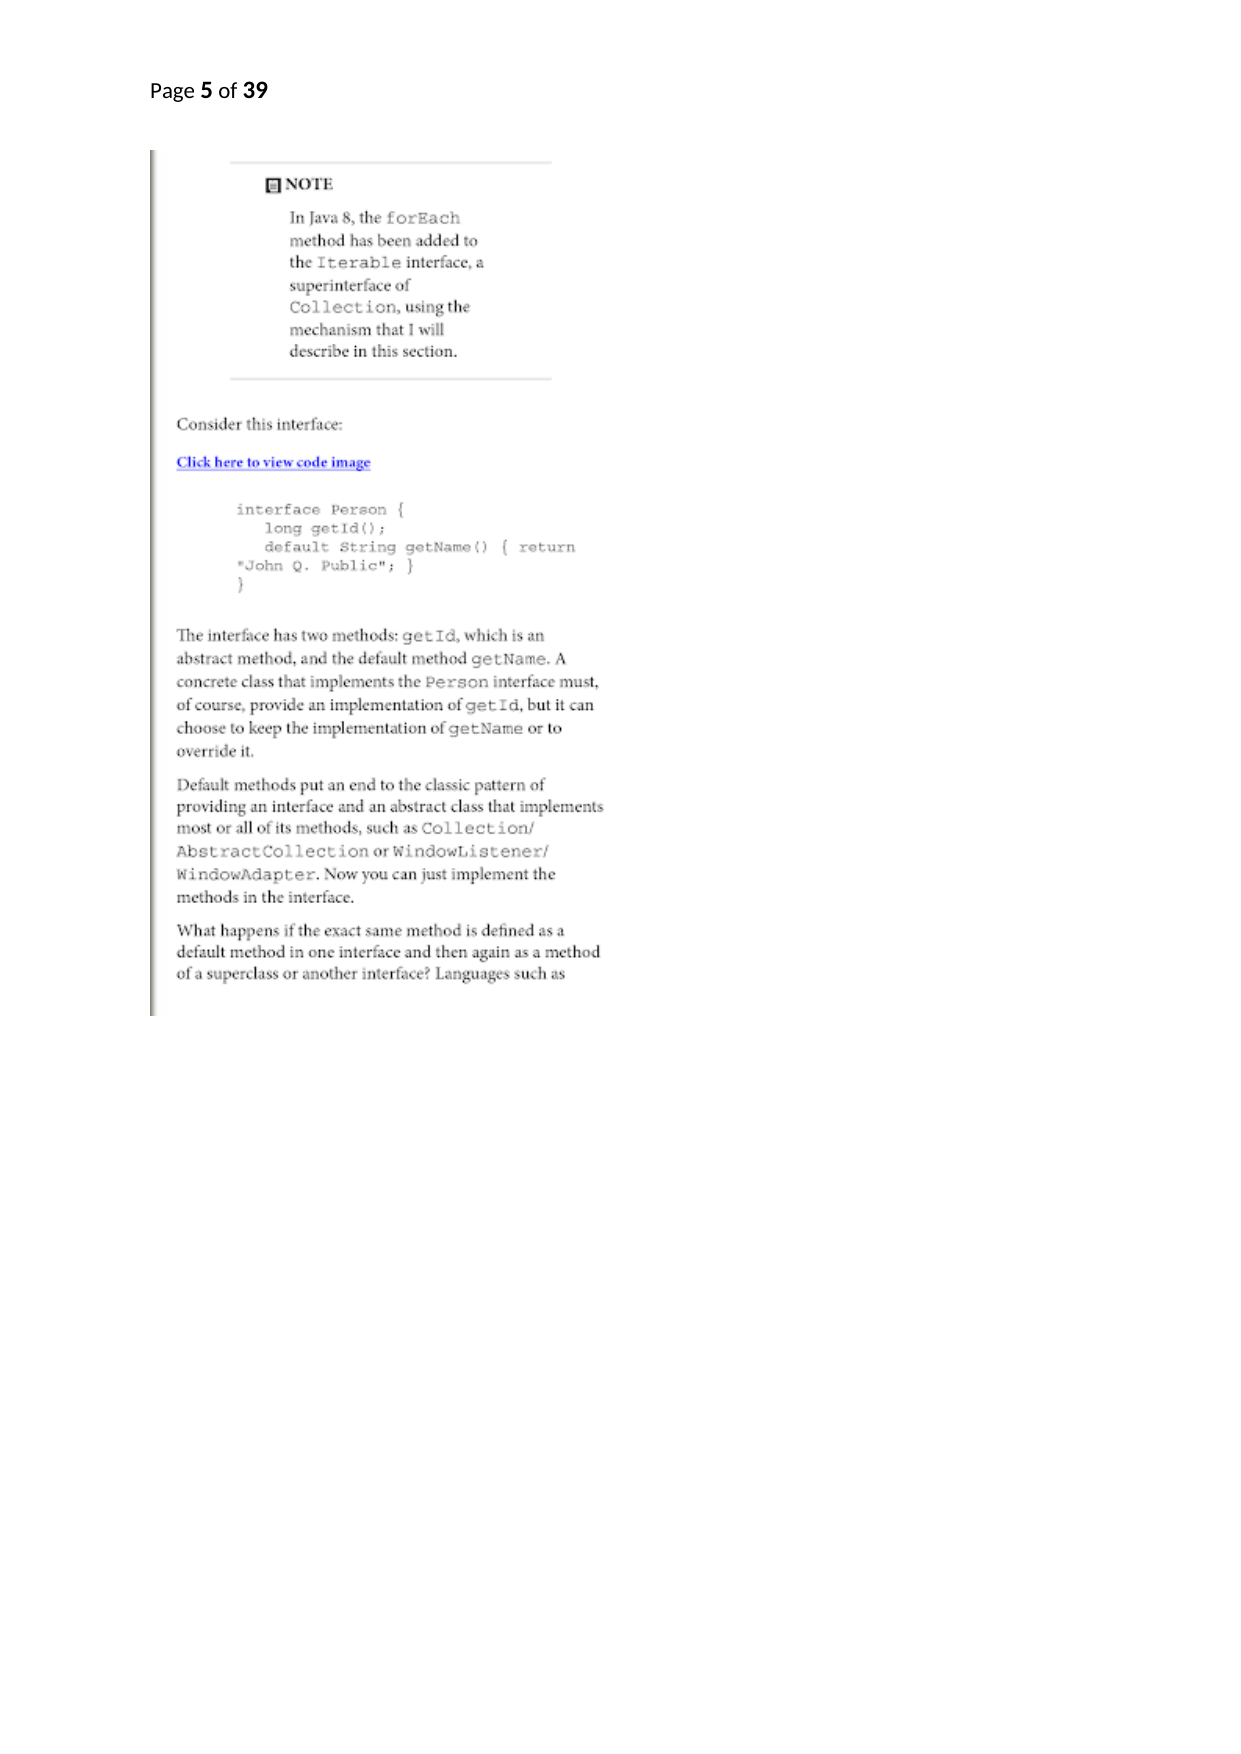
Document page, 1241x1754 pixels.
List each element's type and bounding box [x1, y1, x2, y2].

picture [150, 150, 632, 1016]
